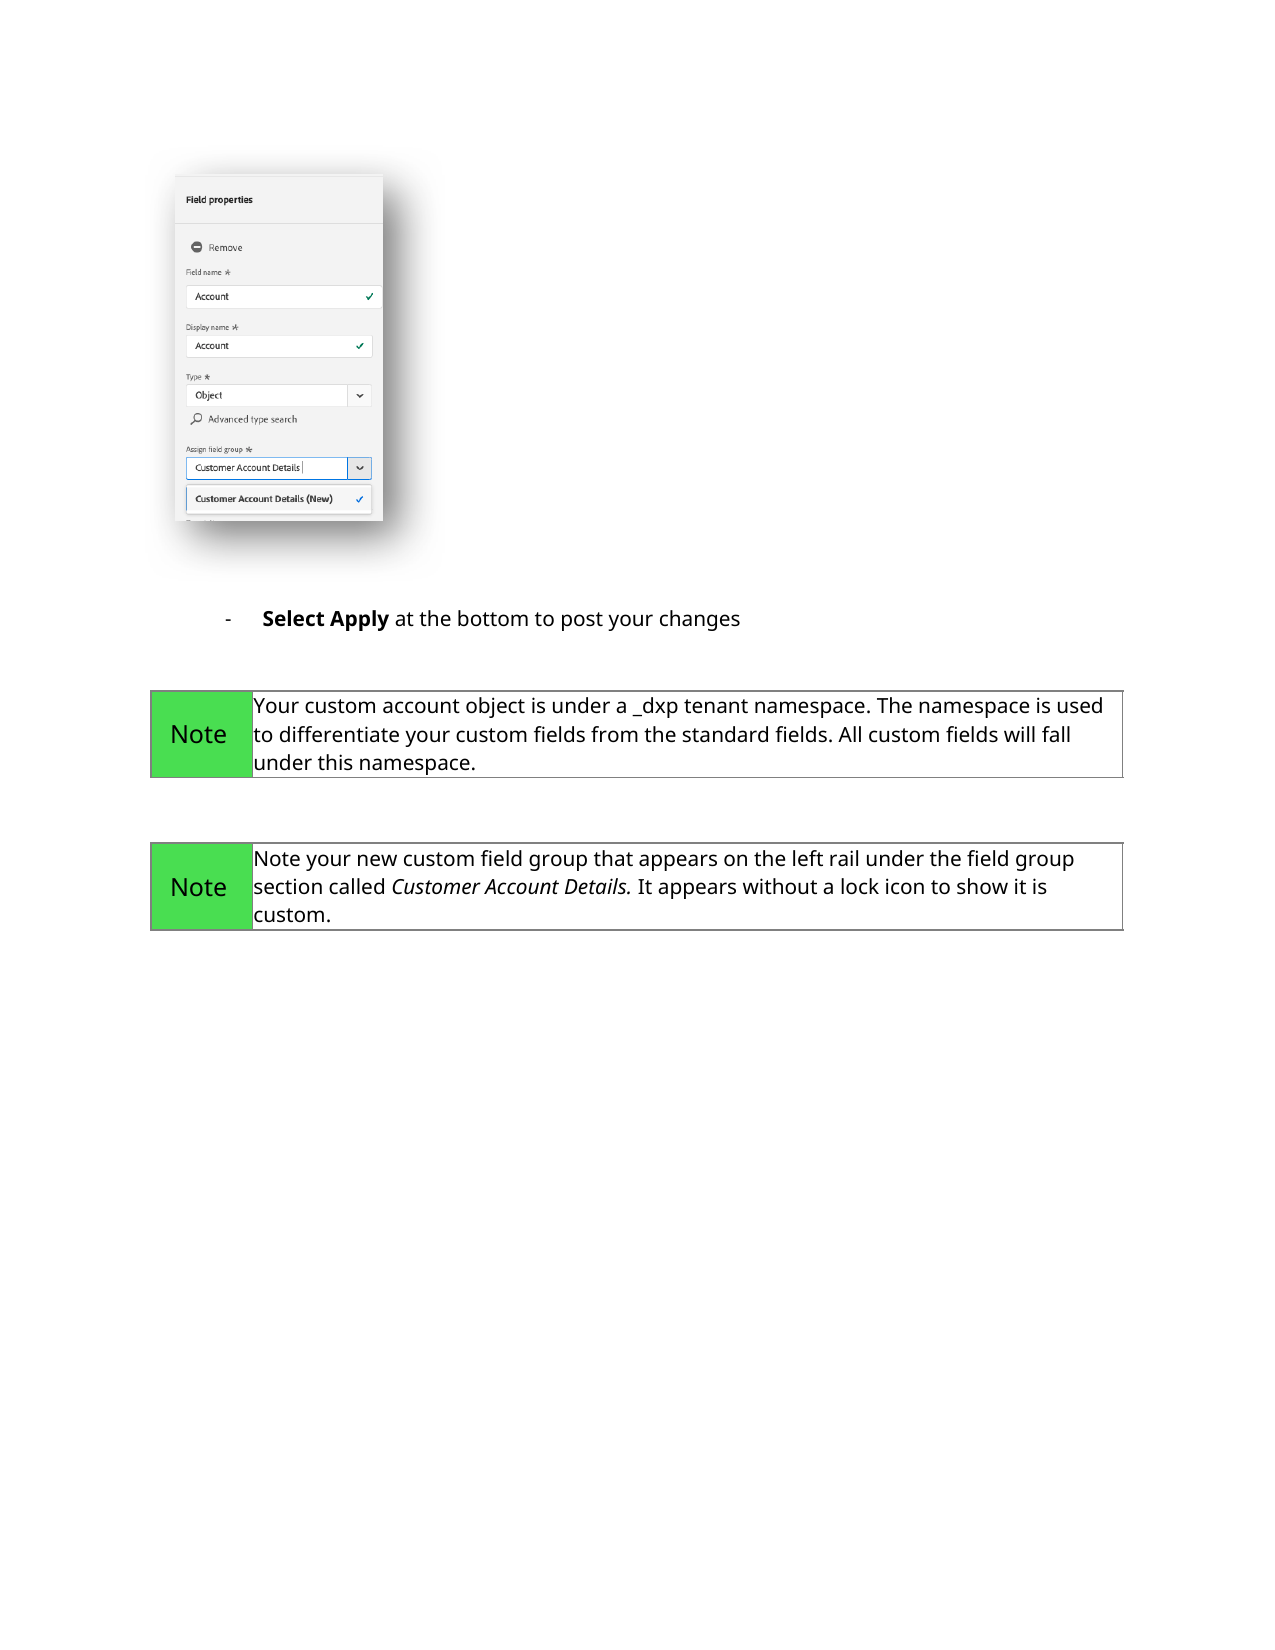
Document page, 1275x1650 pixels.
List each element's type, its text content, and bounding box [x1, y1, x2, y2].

table_header Note [152, 692, 252, 777]
table_header Your custom account object is under a _dxp tenant namespace. The namespace is used to differentiate your custom fields from the standard fields. All custom fields will fall under this namespace. [253, 692, 1122, 777]
table_header Note your new custom field group that appears on the left rail under the field group section called Customer Account Details. It appears without a lock icon to show it is custom. [253, 844, 1122, 929]
list Select Apply at the bottom to post your changes [225, 604, 1125, 632]
picture [175, 174, 383, 521]
table_header Note [152, 844, 252, 929]
